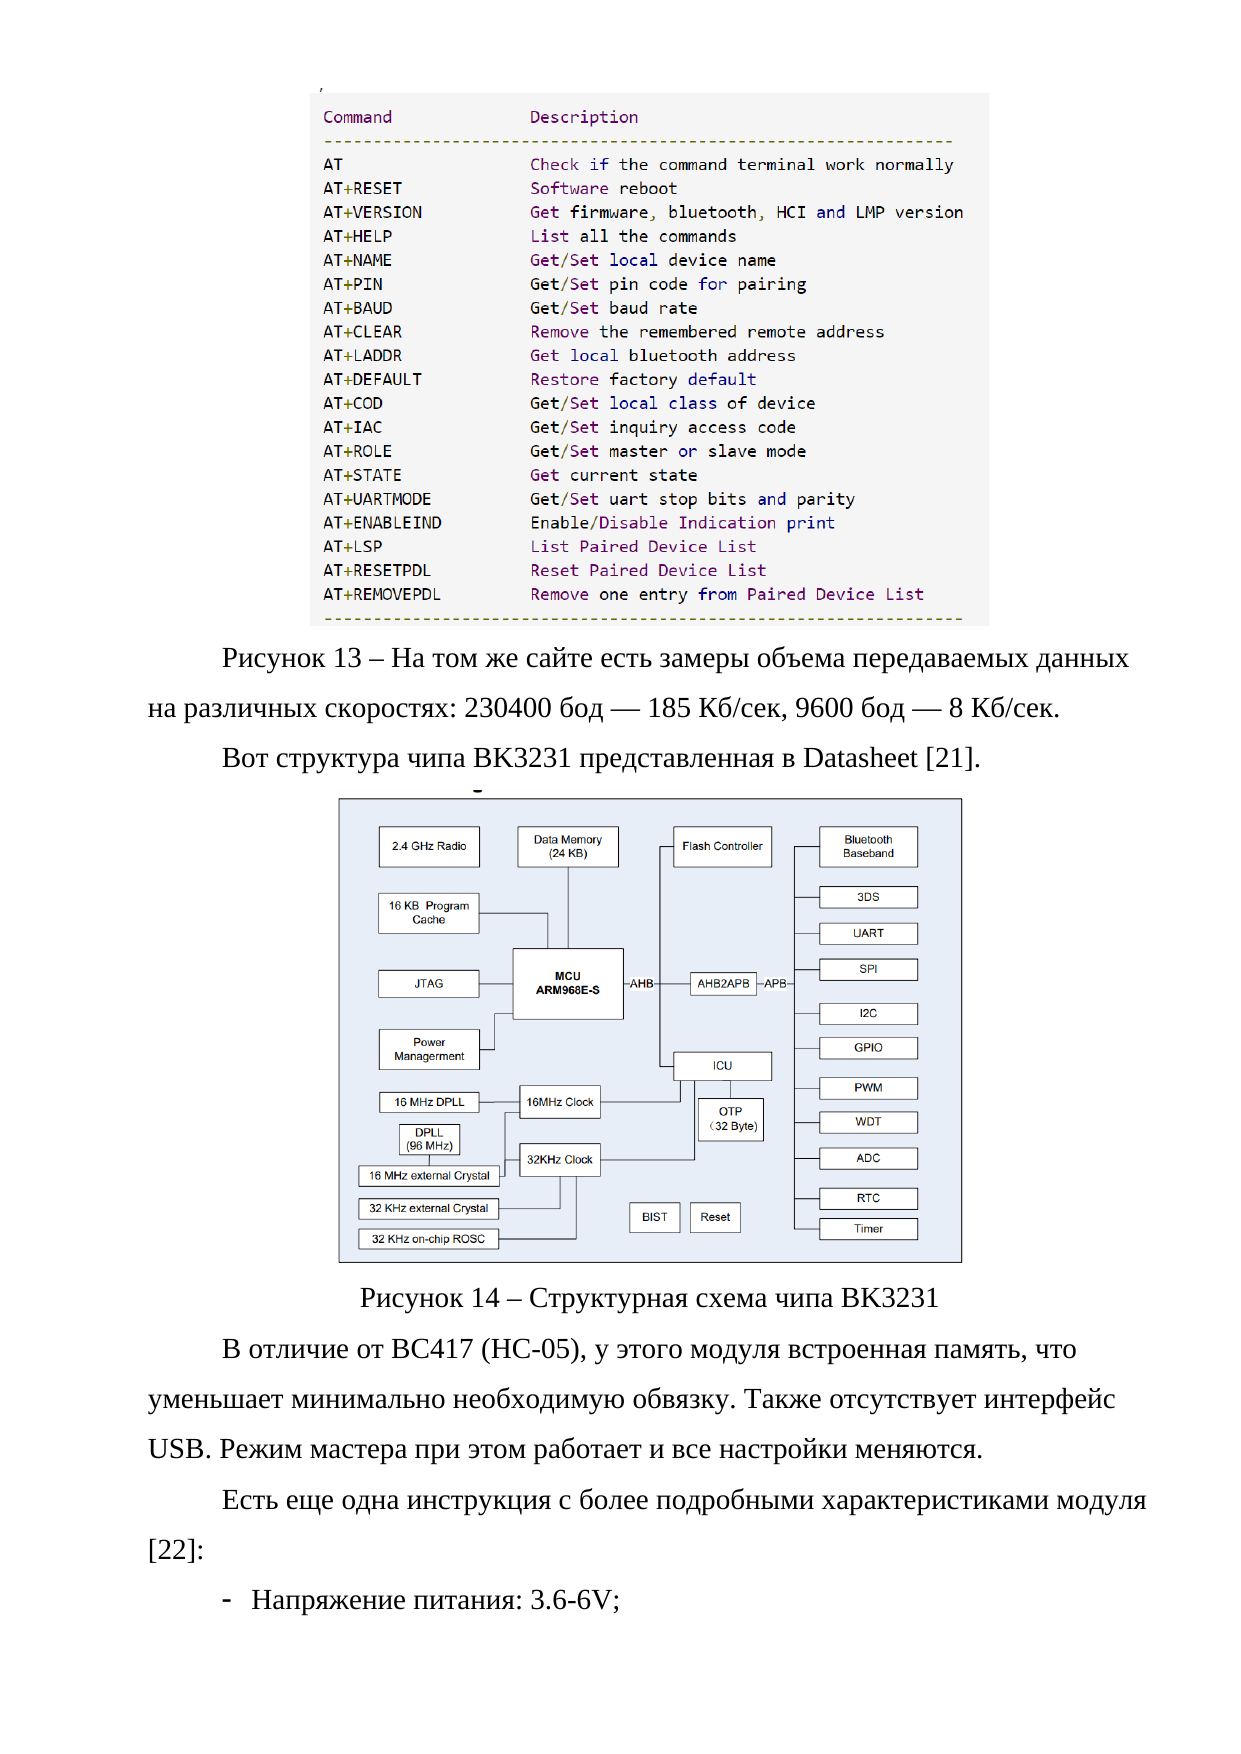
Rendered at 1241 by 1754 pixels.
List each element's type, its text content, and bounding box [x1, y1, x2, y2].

text В отличие от BC417 (HC-05), у этого модуля встроенная память, что уменьшает минимально необходимую обвязку. Также отсутствует интерфейс USB. Режим мастера при этом работает и все настройки меняются. [148, 1331, 1152, 1465]
text Рисунок 13 – На том же сайте есть замеры объема передаваемых данных на различных скоростях: 230400 бод — 185 Кб/сек, 9600 бод — 8 Кб/сек. [148, 640, 1152, 724]
list Напряжение питания: 3.6-6V; [222, 1582, 1152, 1616]
picture [333, 790, 966, 1267]
text Вот структура чипа BK3231 представленная в Datasheet [21]. [148, 741, 1152, 774]
text Есть еще одна инструкция с более подробными характеристиками модуля [22]: [148, 1482, 1152, 1566]
text Рисунок 14 – Структурная схема чипа BK3231 [148, 1281, 1152, 1314]
picture [310, 88, 990, 626]
